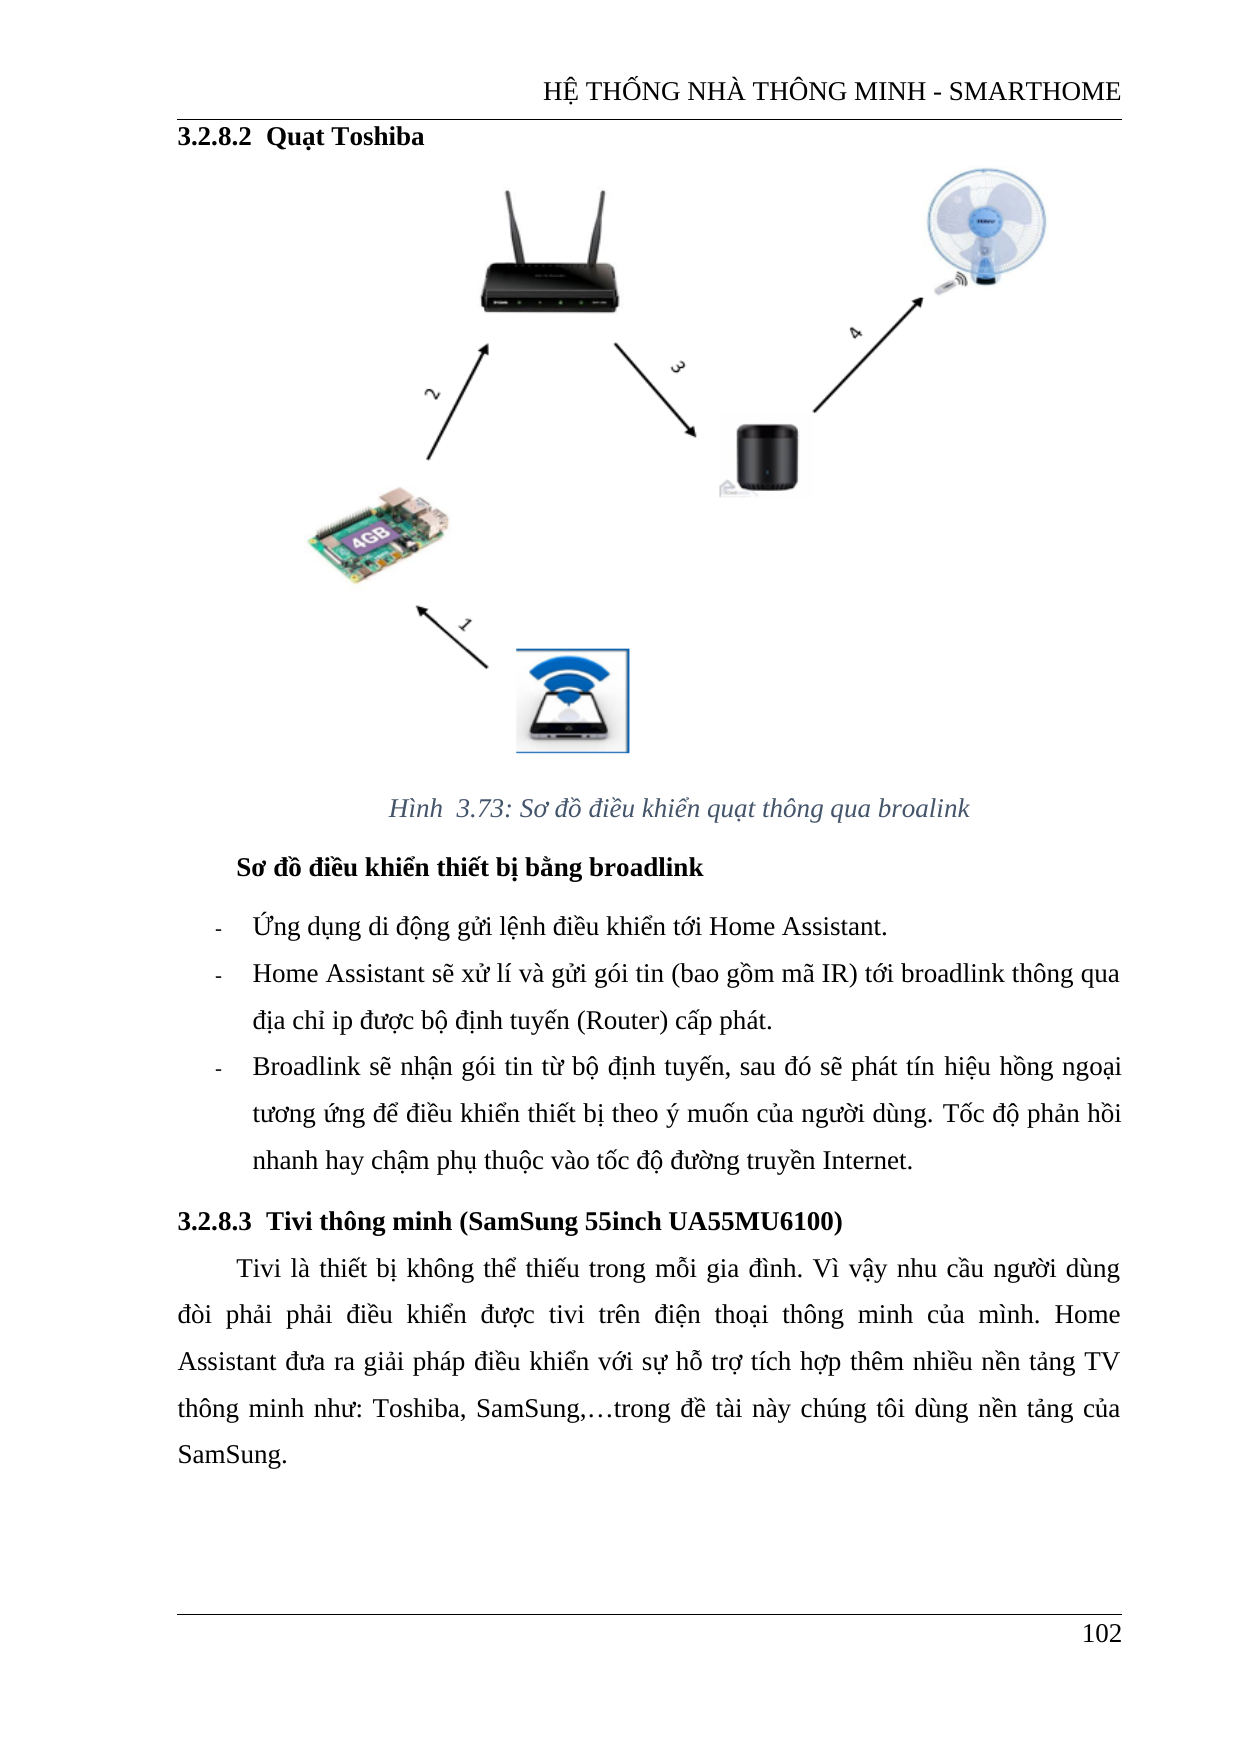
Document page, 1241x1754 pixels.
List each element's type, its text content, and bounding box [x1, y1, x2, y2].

subtitle Broadlink sẽ nhận gói tin từ bộ định tuyến, sau đó sẽ phát tín hiệu hồng ngoại tương ứng để điều khiển thiết bị theo ý muốn của người dùng. Tốc độ phản hồi nhanh hay chậm phụ thuộc vào tốc độ đường truyền Internet. [215, 1051, 1122, 1175]
subtitle Ứng dụng di động gửi lệnh điều khiển tới Home Assistant. [215, 911, 1122, 942]
text Tivi là thiết bị không thể thiếu trong mỗi gia đình. Vì vậy nhu cầu người dùng đòi phải phải điều khiển được tivi trên điện thoại thông minh của mình. Home Assistant đưa ra giải pháp điều khiển với sự hỗ trợ tích hợp thêm nhiều nền tảng TV thông minh như: Toshiba, SamSung,…trong đề tài này chúng tôi dùng nền tảng của SamSung. [177, 1252, 1122, 1469]
subtitle Tivi thông minh (SamSung 55inch UA55MU6100) [177, 1206, 1122, 1237]
subtitle Home Assistant sẽ xử lí và gửi gói tin (bao gồm mã IR) tới broadlink thông qua địa chỉ ip được bộ định tuyến (Router) cấp phát. [215, 957, 1122, 1035]
subtitle Quạt Toshiba [177, 120, 1122, 151]
picture [303, 165, 1055, 765]
text Sơ đồ điều khiển thiết bị bằng broadlink [177, 851, 1122, 882]
